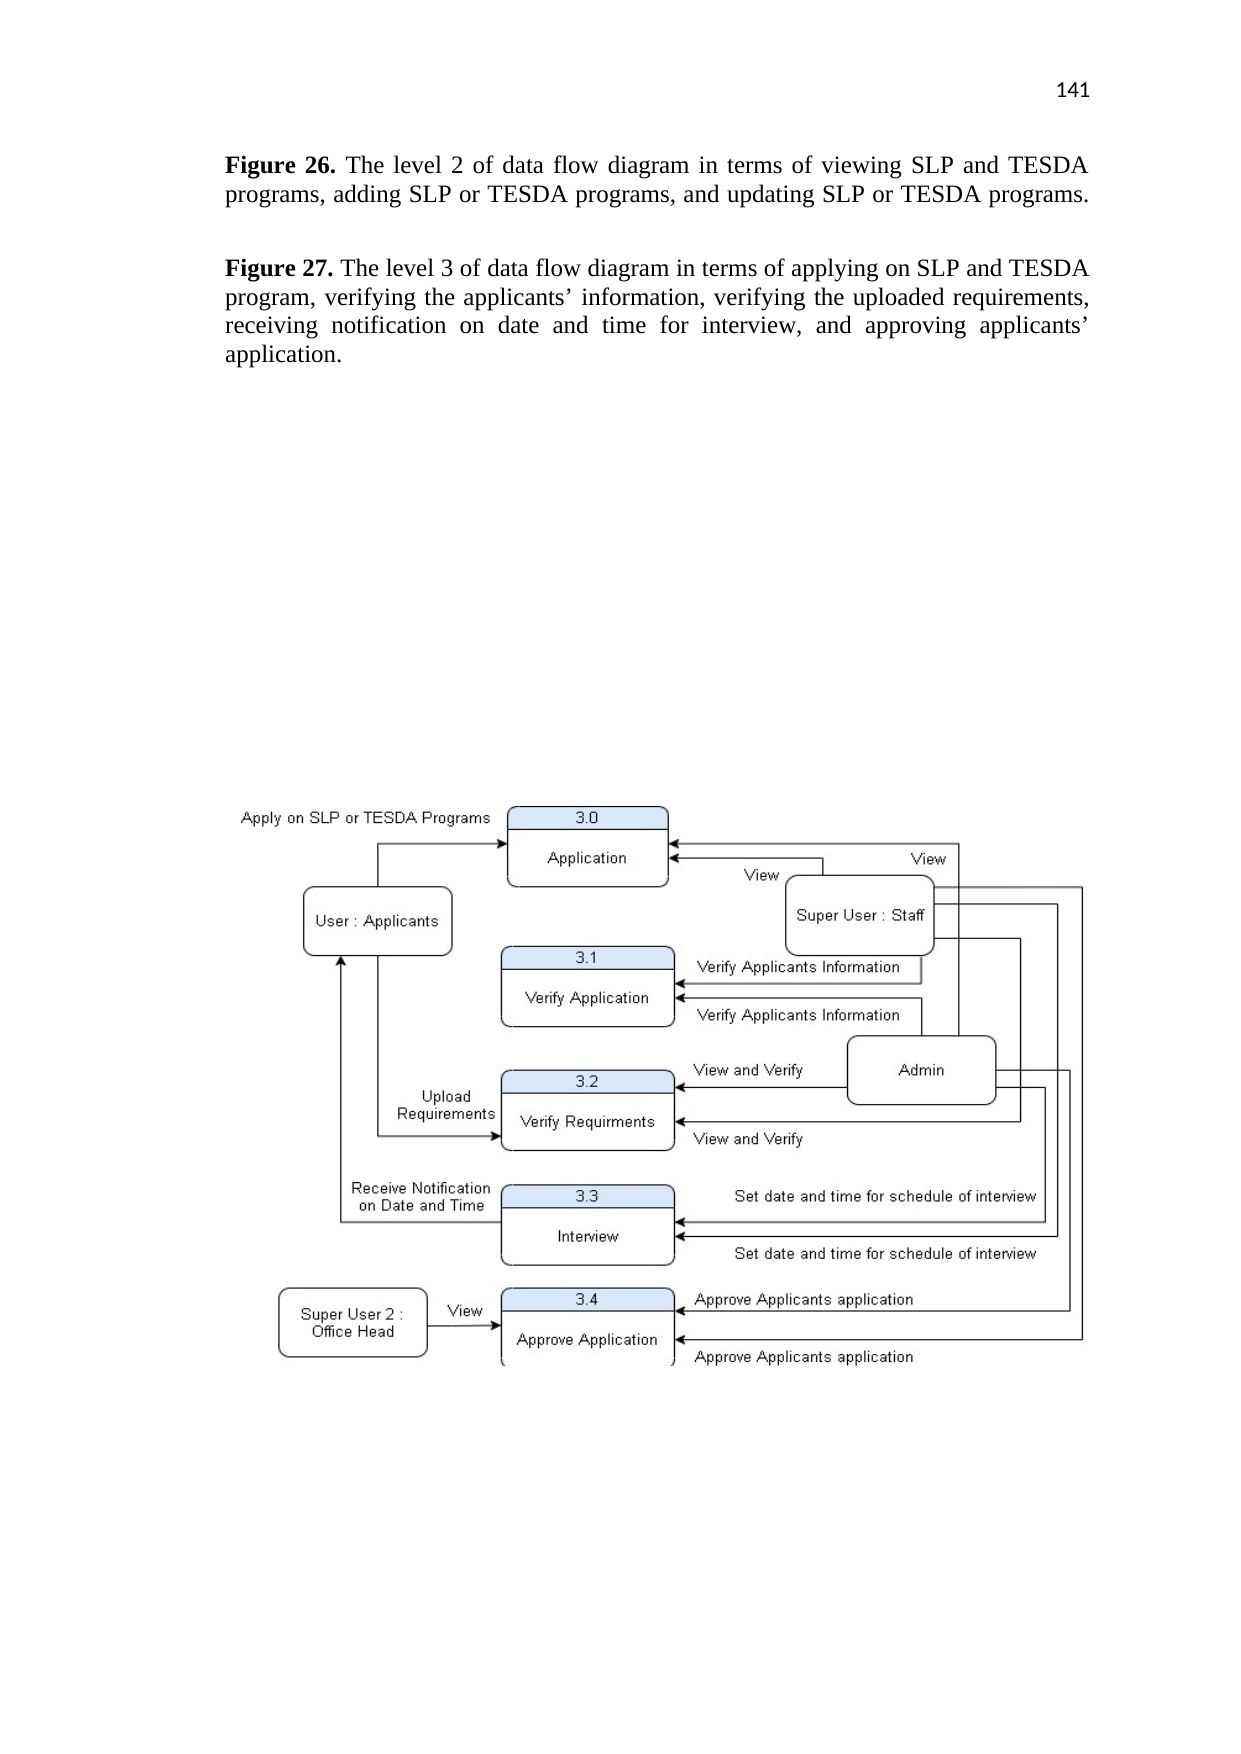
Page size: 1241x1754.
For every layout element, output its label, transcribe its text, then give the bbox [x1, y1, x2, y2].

picture [229, 806, 1089, 1366]
text Figure 27. The level 3 of data flow diagram in terms of applying on SLP and TESDA program, verifying the applicants’ information, verifying the uploaded requirements, receiving notification on date and time for interview, and approving applicants’ application. [225, 253, 1090, 368]
text Figure 26. The level 2 of data flow diagram in terms of viewing SLP and TESDA programs, adding SLP or TESDA programs, and updating SLP or TESDA programs. [225, 150, 1090, 236]
